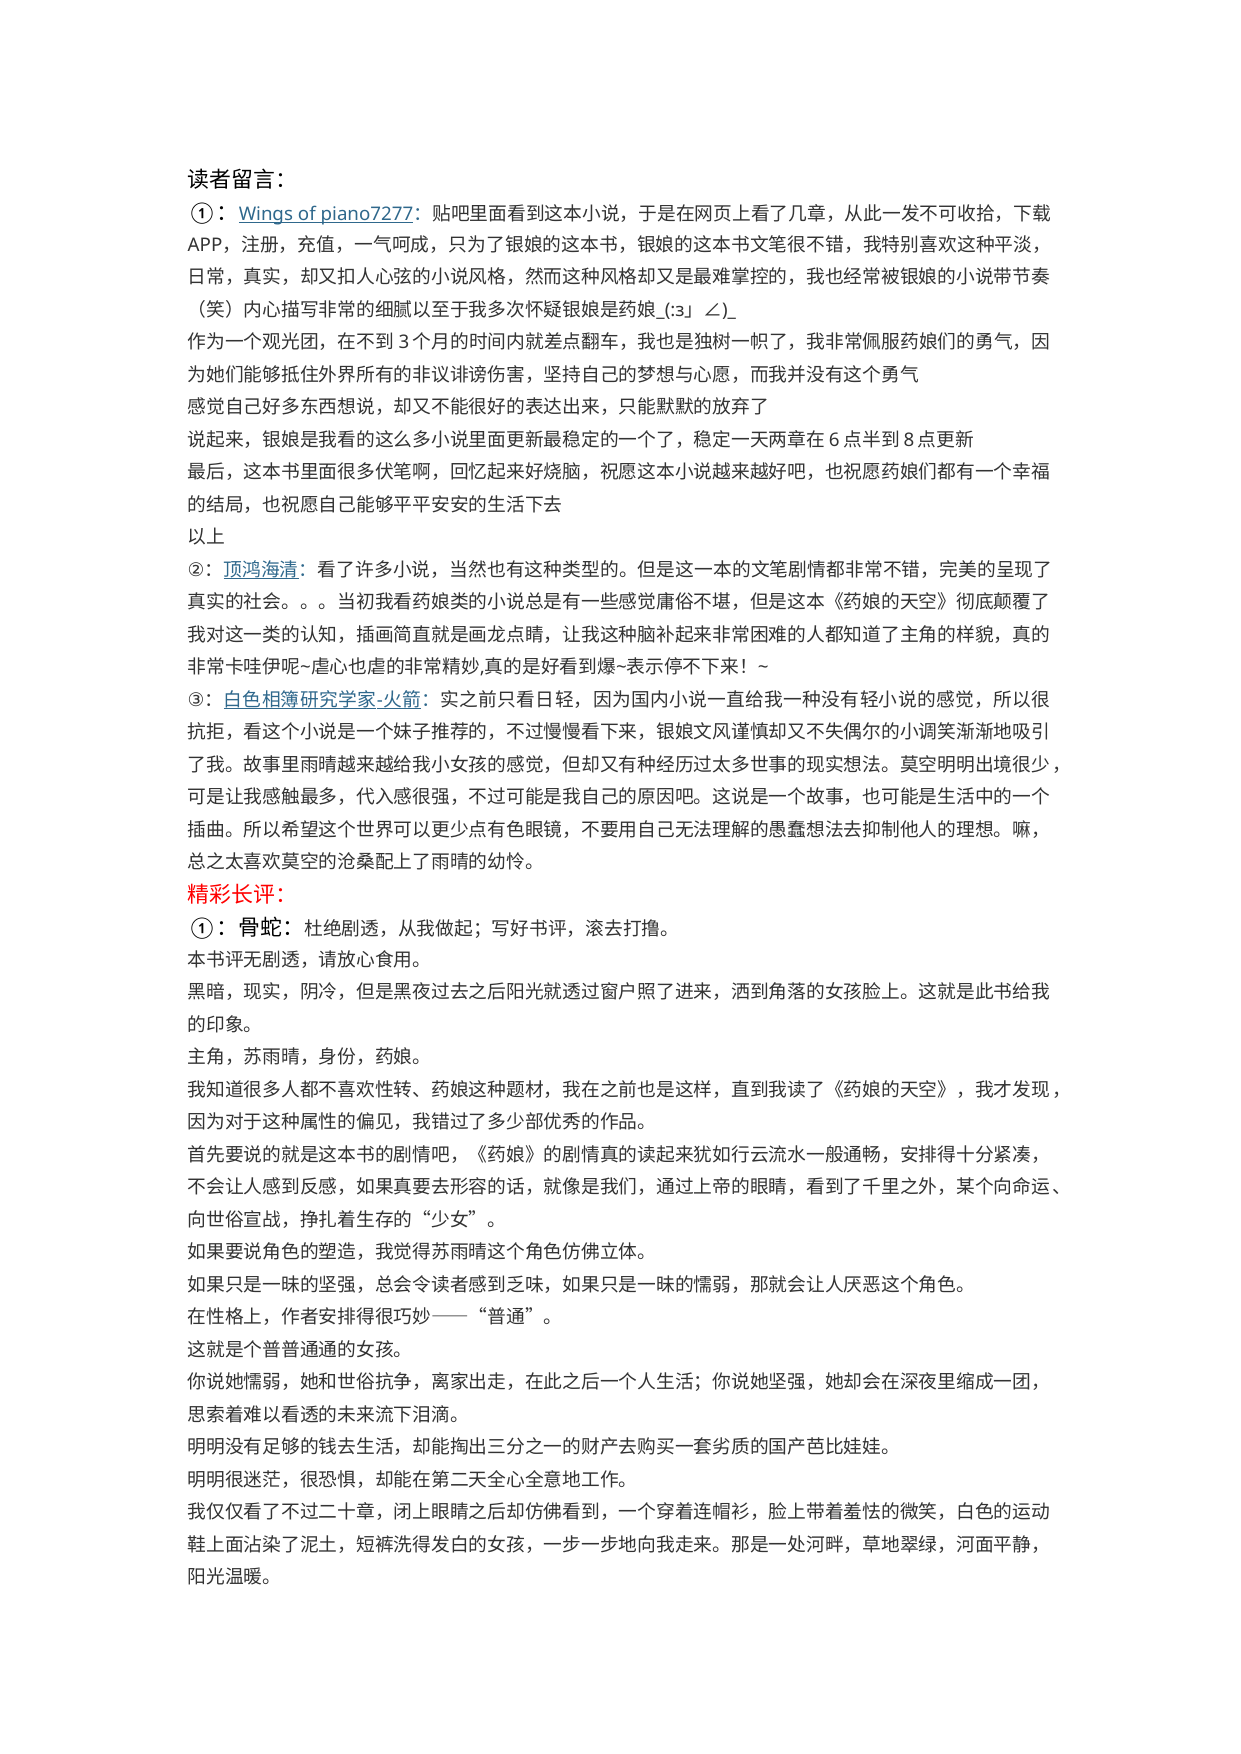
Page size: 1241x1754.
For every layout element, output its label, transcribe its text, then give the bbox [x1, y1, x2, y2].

text 读者留言： [187, 162, 1053, 194]
text ②：顶鸿海清：看了许多小说，当然也有这种类型的。但是这一本的文笔剧情都非常不错，完美的呈现了真实的社会。。。当初我看药娘类的小说总是有一些感觉庸俗不堪，但是这本《药娘的天空》彻底颠覆了我对这一类的认知，插画简直就是画龙点睛，让我这种脑补起来非常困难的人都知道了主角的样貌，真的非常卡哇伊呢~虐心也虐的非常精妙,真的是好看到爆~表示停不下来！~ [187, 552, 1053, 682]
text 精彩长评： [187, 877, 1053, 909]
text ③：白色相簿研究学家-火箭：实之前只看日轻，因为国内小说一直给我一种没有轻小说的感觉，所以很抗拒，看这个小说是一个妹子推荐的，不过慢慢看下来，银娘文风谨慎却又不失偶尔的小调笑渐渐地吸引了我。故事里雨晴越来越给我小女孩的感觉，但却又有种经历过太多世事的现实想法。莫空明明出境很少，可是让我感触最多，代入感很强，不过可能是我自己的原因吧。这说是一个故事，也可能是生活中的一个插曲。所以希望这个世界可以更少点有色眼镜，不要用自己无法理解的愚蠢想法去抑制他人的理想。嘛，总之太喜欢莫空的沧桑配上了雨晴的幼怜。 [187, 682, 1053, 877]
text ①：Wings of piano7277：贴吧里面看到这本小说，于是在网页上看了几章，从此一发不可收拾，下载APP，注册，充值，一气呵成，只为了银娘的这本书，银娘的这本书文笔很不错，我特别喜欢这种平淡，日常，真实，却又扣人心弦的小说风格，然而这种风格却又是最难掌控的，我也经常被银娘的小说带节奏（笑）内心描写非常的细腻以至于我多次怀疑银娘是药娘_(:з」∠)_ 作为一个观光团，在不到3个月的时间内就差点翻车，我也是独树一帜了，我非常佩服药娘们的勇气，因为她们能够抵住外界所有的非议诽谤伤害，坚持自己的梦想与心愿，而我并没有这个勇气 感觉自己好多东西想说，却又不能很好的表达出来，只能默默的放弃了 说起来，银娘是我看的这么多小说里面更新最稳定的一个了，稳定一天两章在6点半到8点更新 最后，这本书里面很多伏笔啊，回忆起来好烧脑，祝愿这本小说越来越好吧，也祝愿药娘们都有一个幸福的结局，也祝愿自己能够平平安安的生活下去 以上 [187, 194, 1053, 250]
text ①：Wings of piano7277：贴吧里面看到这本小说，于是在网页上看了几章，从此一发不可收拾，下载APP，注册，充值，一气呵成，只为了银娘的这本书，银娘的这本书文笔很不错，我特别喜欢这种平淡，日常，真实，却又扣人心弦的小说风格，然而这种风格却又是最难掌控的，我也经常被银娘的小说带节奏（笑）内心描写非常的细腻以至于我多次怀疑银娘是药娘_(:з」∠)_ 作为一个观光团，在不到3个月的时间内就差点翻车，我也是独树一帜了，我非常佩服药娘们的勇气，因为她们能够抵住外界所有的非议诽谤伤害，坚持自己的梦想与心愿，而我并没有这个勇气 感觉自己好多东西想说，却又不能很好的表达出来，只能默默的放弃了 说起来，银娘是我看的这么多小说里面更新最稳定的一个了，稳定一天两章在6点半到8点更新 最后，这本书里面很多伏笔啊，回忆起来好烧脑，祝愿这本小说越来越好吧，也祝愿药娘们都有一个幸福的结局，也祝愿自己能够平平安安的生活下去 以上 [187, 251, 1053, 552]
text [187, 909, 1053, 1592]
